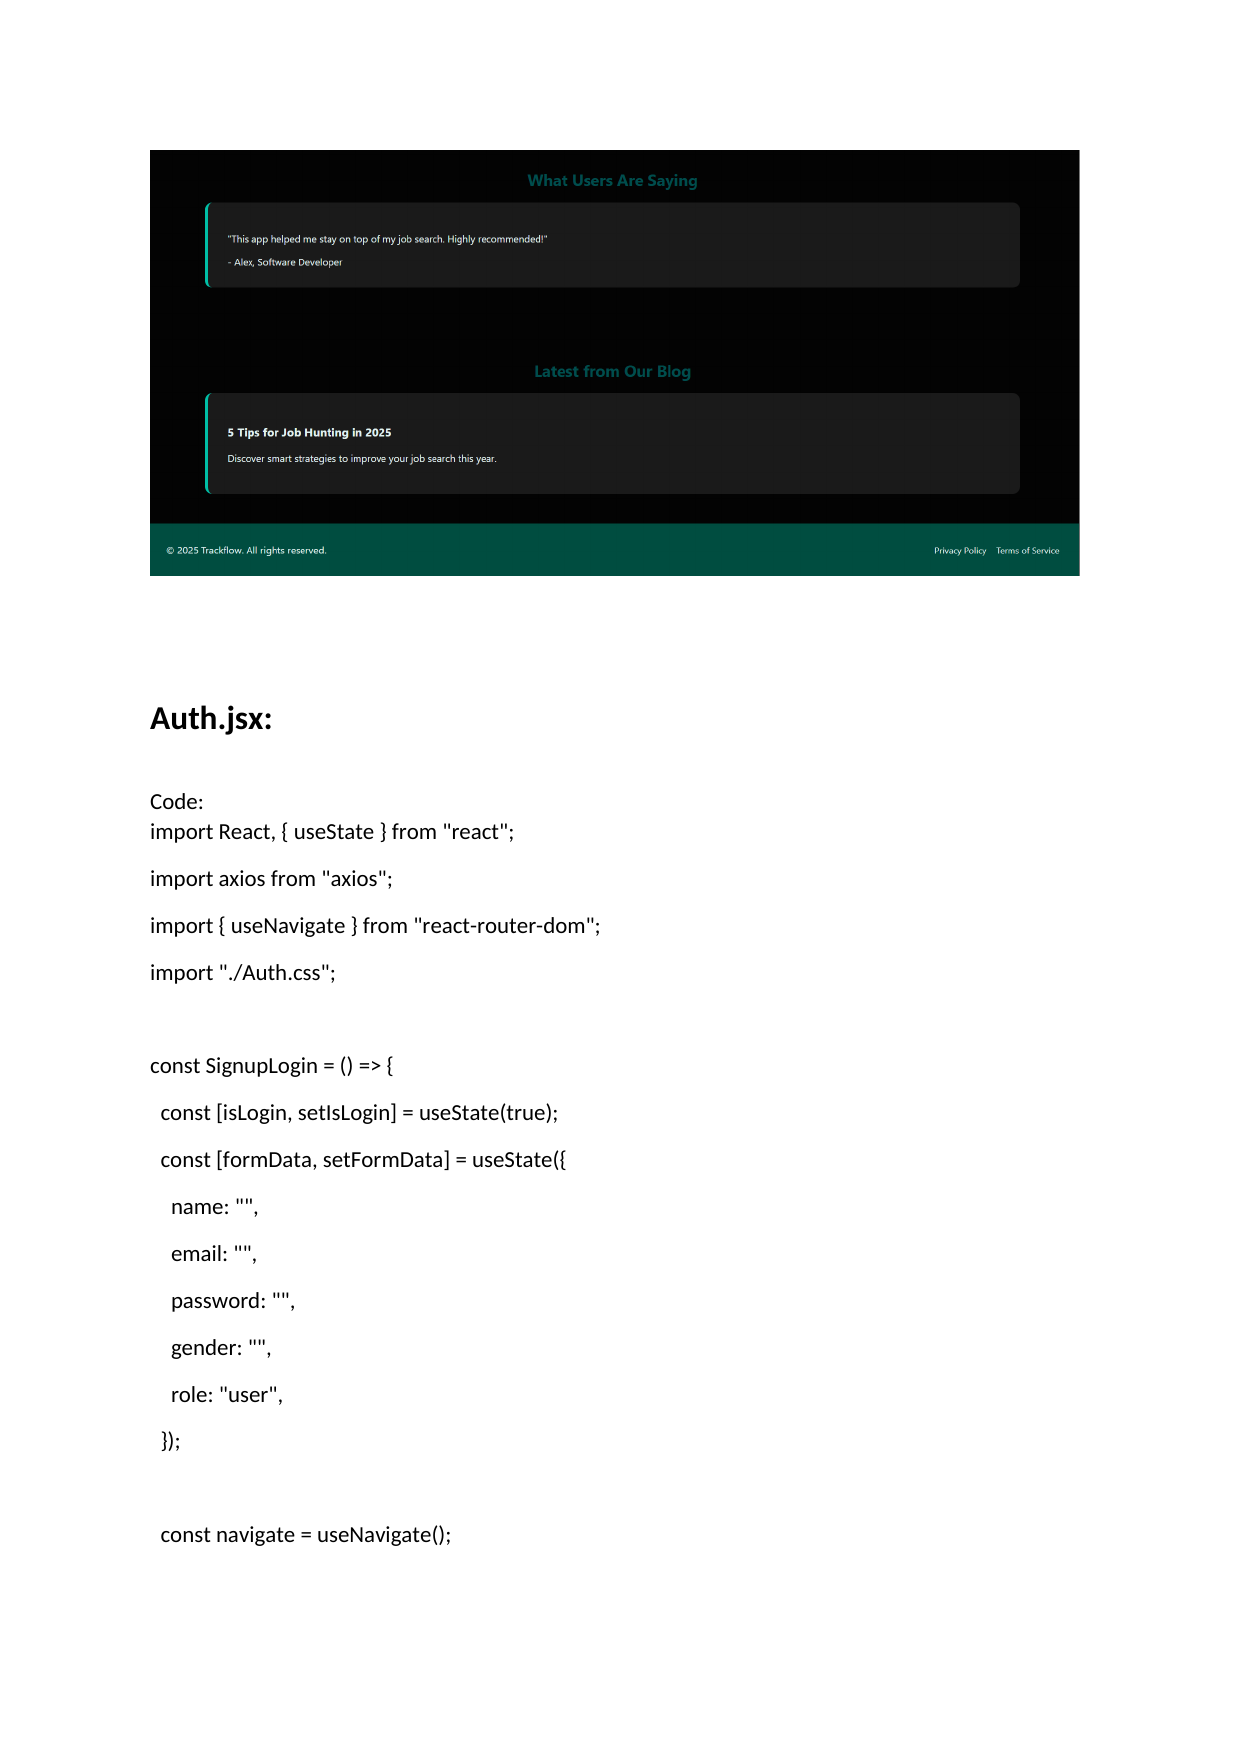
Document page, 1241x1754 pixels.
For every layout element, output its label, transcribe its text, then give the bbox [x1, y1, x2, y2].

text name: "", [150, 1192, 1090, 1220]
text const [isLogin, setIsLogin] = useState(true); [150, 1098, 1090, 1126]
text import { useNavigate } from "react-router-dom"; [150, 911, 1090, 939]
picture [150, 150, 1080, 576]
text const SignupLogin = () => { [150, 1052, 1090, 1079]
text role: "user", [150, 1380, 1090, 1408]
text password: "", [150, 1286, 1090, 1314]
text }); [150, 1427, 1090, 1454]
text Code: import React, { useState } from "react"; [150, 787, 1090, 845]
text const navigate = useNavigate(); [150, 1520, 1090, 1548]
text gender: "", [150, 1333, 1090, 1361]
text import "./Auth.css"; [150, 958, 1090, 986]
text import axios from "axios"; [150, 864, 1090, 892]
text const [formData, setFormData] = useState({ [150, 1145, 1090, 1173]
text email: "", [150, 1239, 1090, 1267]
